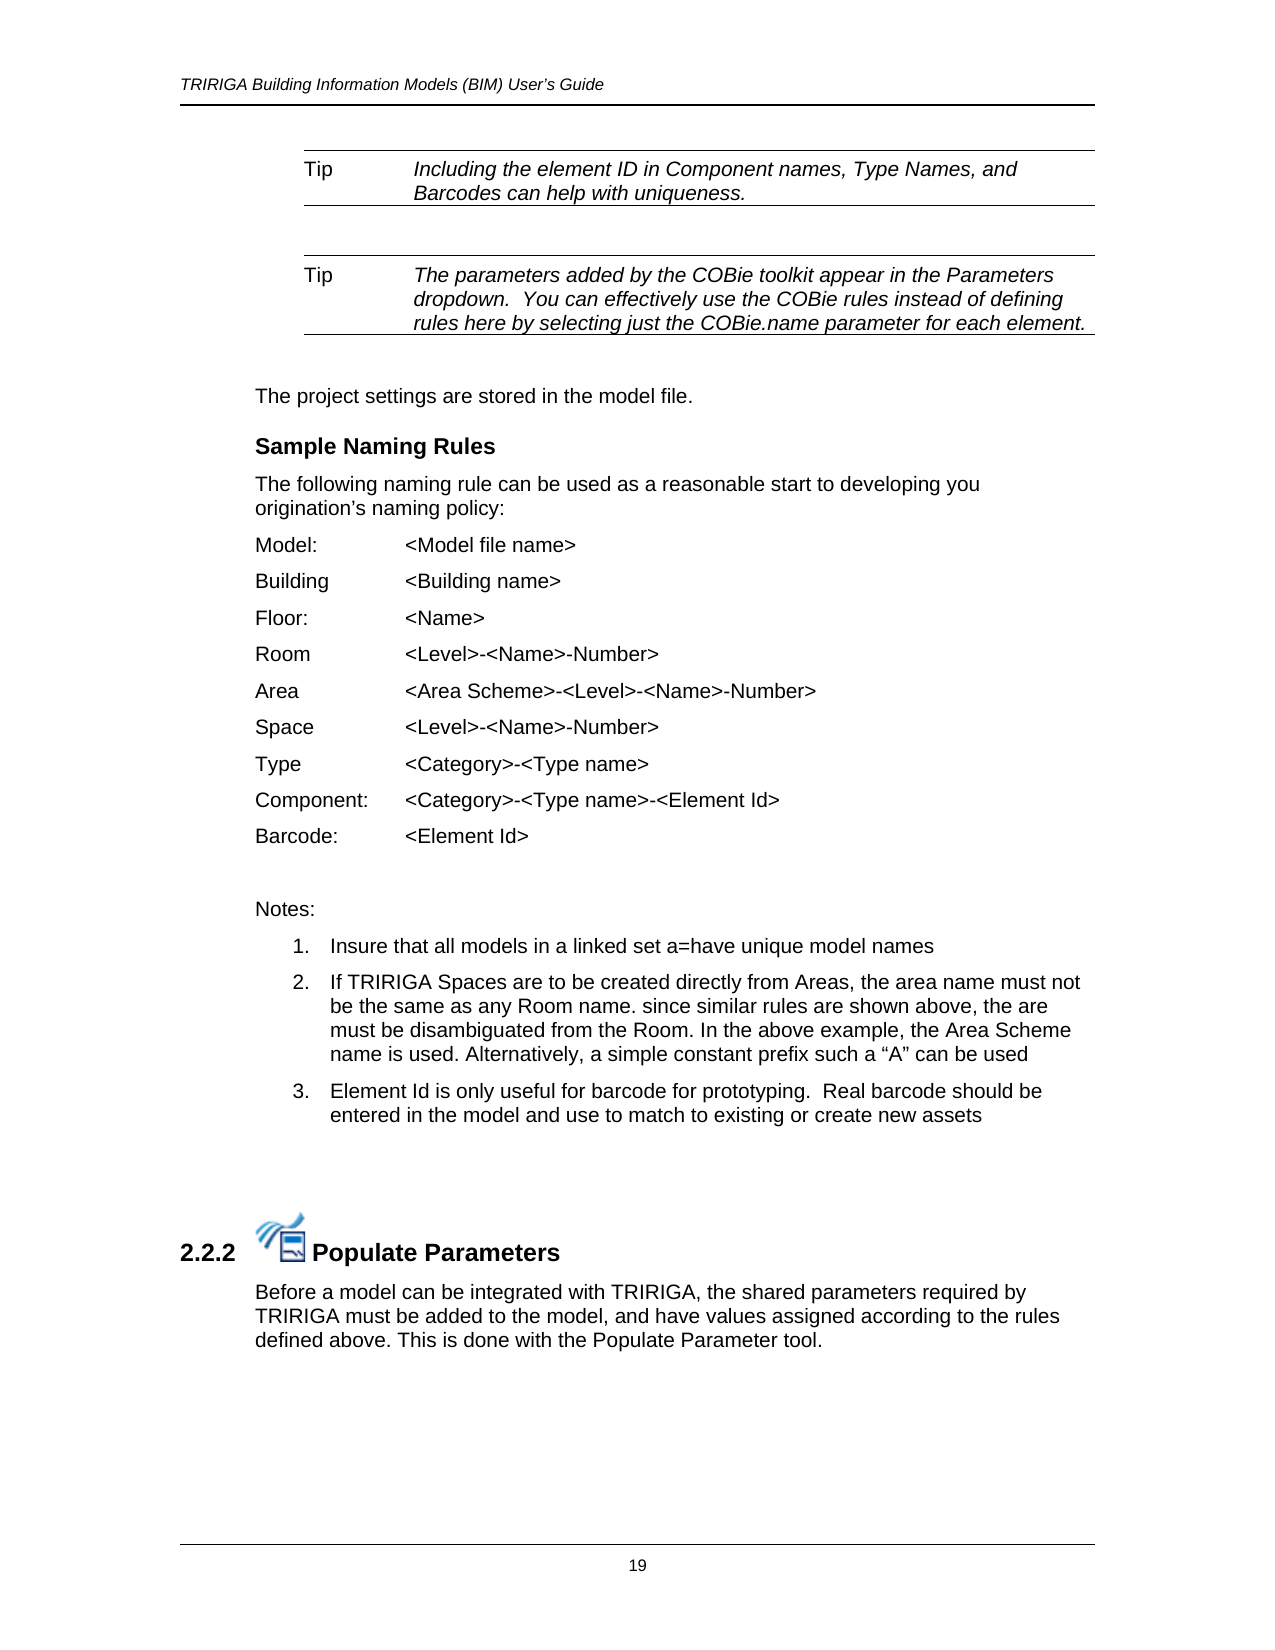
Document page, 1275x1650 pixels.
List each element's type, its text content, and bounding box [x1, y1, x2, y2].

text The project settings are stored in the model file. [255, 384, 1095, 408]
list Insure that all models in a linked set a=have unique model names [292, 934, 1095, 958]
text Floor: <Name> [255, 606, 1095, 629]
table_header Tip [304, 151, 413, 205]
picture [255, 1211, 306, 1262]
list If TRIRIGA Spaces are to be created directly from Areas, the area name must not be the same as any Room name. since similar rules are shown above, the are must be disambiguated from the Room. In the above example, the Area Scheme name is used. Alternatively, a simple constant prefix such a “A” can be used [292, 970, 1095, 1066]
text The following naming rule can be used as a reasonable start to developing you origination’s naming policy: [255, 472, 1095, 520]
text Area <Area Scheme>-<Level>-<Name>-Number> [255, 678, 1095, 702]
table_header Tip [304, 256, 413, 334]
table_header Including the element ID in Component names, Type Names, and Barcodes can help with uniqueness. [413, 151, 1095, 205]
text Room <Level>-<Name>-Number> [255, 642, 1095, 666]
text Space <Level>-<Name>-Number> [255, 715, 1095, 739]
text Model: <Model file name> [255, 533, 1095, 557]
text Component: <Category>-<Type name>-<Element Id> [255, 788, 1095, 812]
table_header The parameters added by the COBie toolkit appear in the Parameters dropdown. You can effectively use the COBie rules instead of defining rules here by selecting just the COBie.name parameter for each element. [413, 256, 1095, 334]
text Building <Building name> [255, 569, 1095, 593]
text Notes: [255, 897, 1095, 921]
subtitle Populate Parameters [180, 1212, 1095, 1267]
list Element Id is only useful for barcode for prototyping. Real barcode should be entered in the model and use to match to existing or create new assets [292, 1078, 1095, 1126]
subtitle Sample Naming Rules [255, 433, 1095, 460]
text Barcode: <Element Id> [255, 824, 1095, 848]
text Before a model can be integrated with TRIRIGA, the shared parameters required by TRIRIGA must be added to the model, and have values assigned according to the rules defined above. This is done with the Populate Parameter tool. [255, 1279, 1095, 1351]
text Type <Category>-<Type name> [255, 751, 1095, 775]
